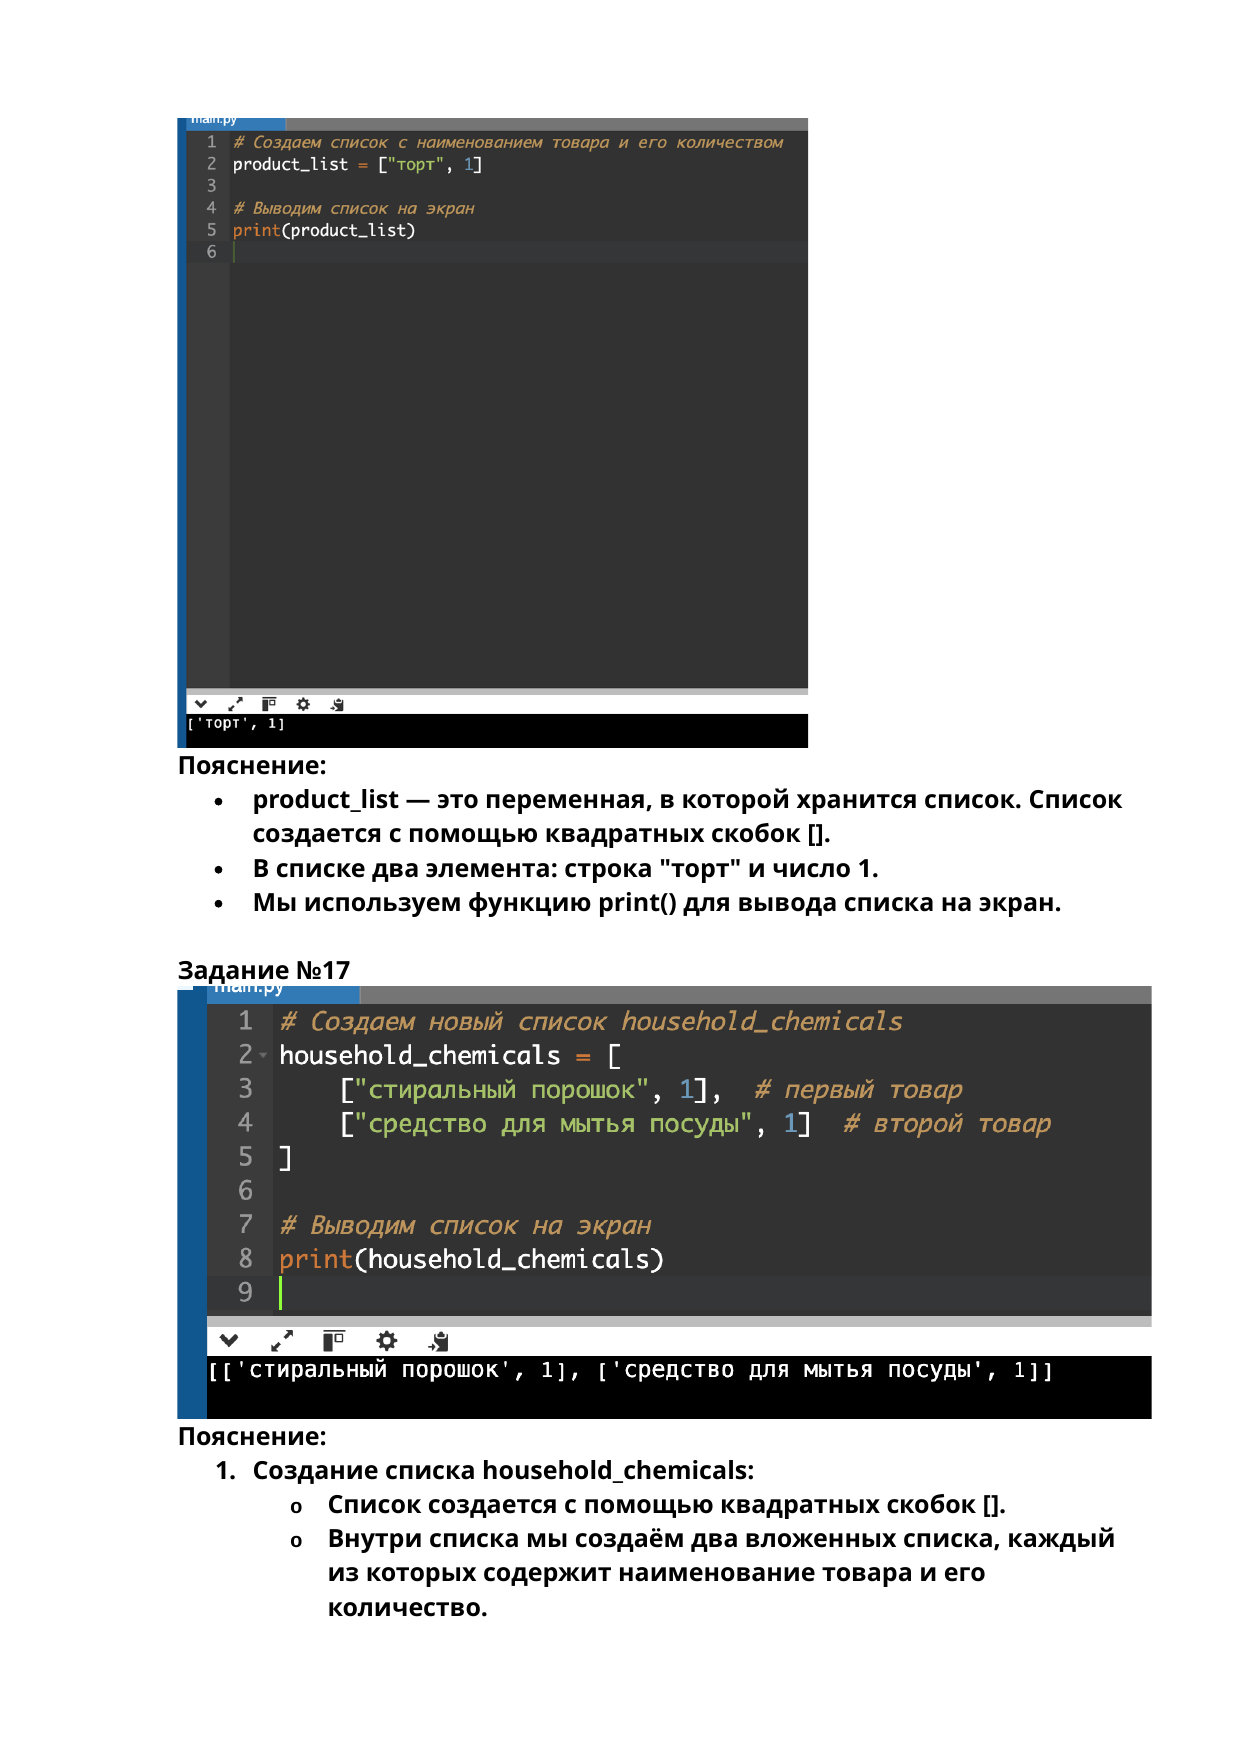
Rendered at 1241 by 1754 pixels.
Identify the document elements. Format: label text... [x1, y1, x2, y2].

picture [177, 118, 809, 748]
list product_list — это переменная, в которой хранится список. Список создается с помощью квадратных скобок []. [215, 782, 1152, 850]
list Мы используем функцию print() для вывода списка на экран. [215, 884, 1152, 918]
text Задание №17 [177, 952, 1152, 986]
list Внутри списка мы создаём два вложенных списка, каждый из которых содержит наименование товара и его количество. [290, 1521, 1152, 1623]
text Пояснение: [177, 748, 1152, 782]
text Пояснение: [177, 1419, 1152, 1453]
list В списке два элемента: строка "торт" и число 1. [215, 850, 1152, 884]
picture [177, 986, 1152, 1419]
list Создание списка household_chemicals: [215, 1453, 1152, 1487]
list Список создается с помощью квадратных скобок []. [290, 1487, 1152, 1521]
